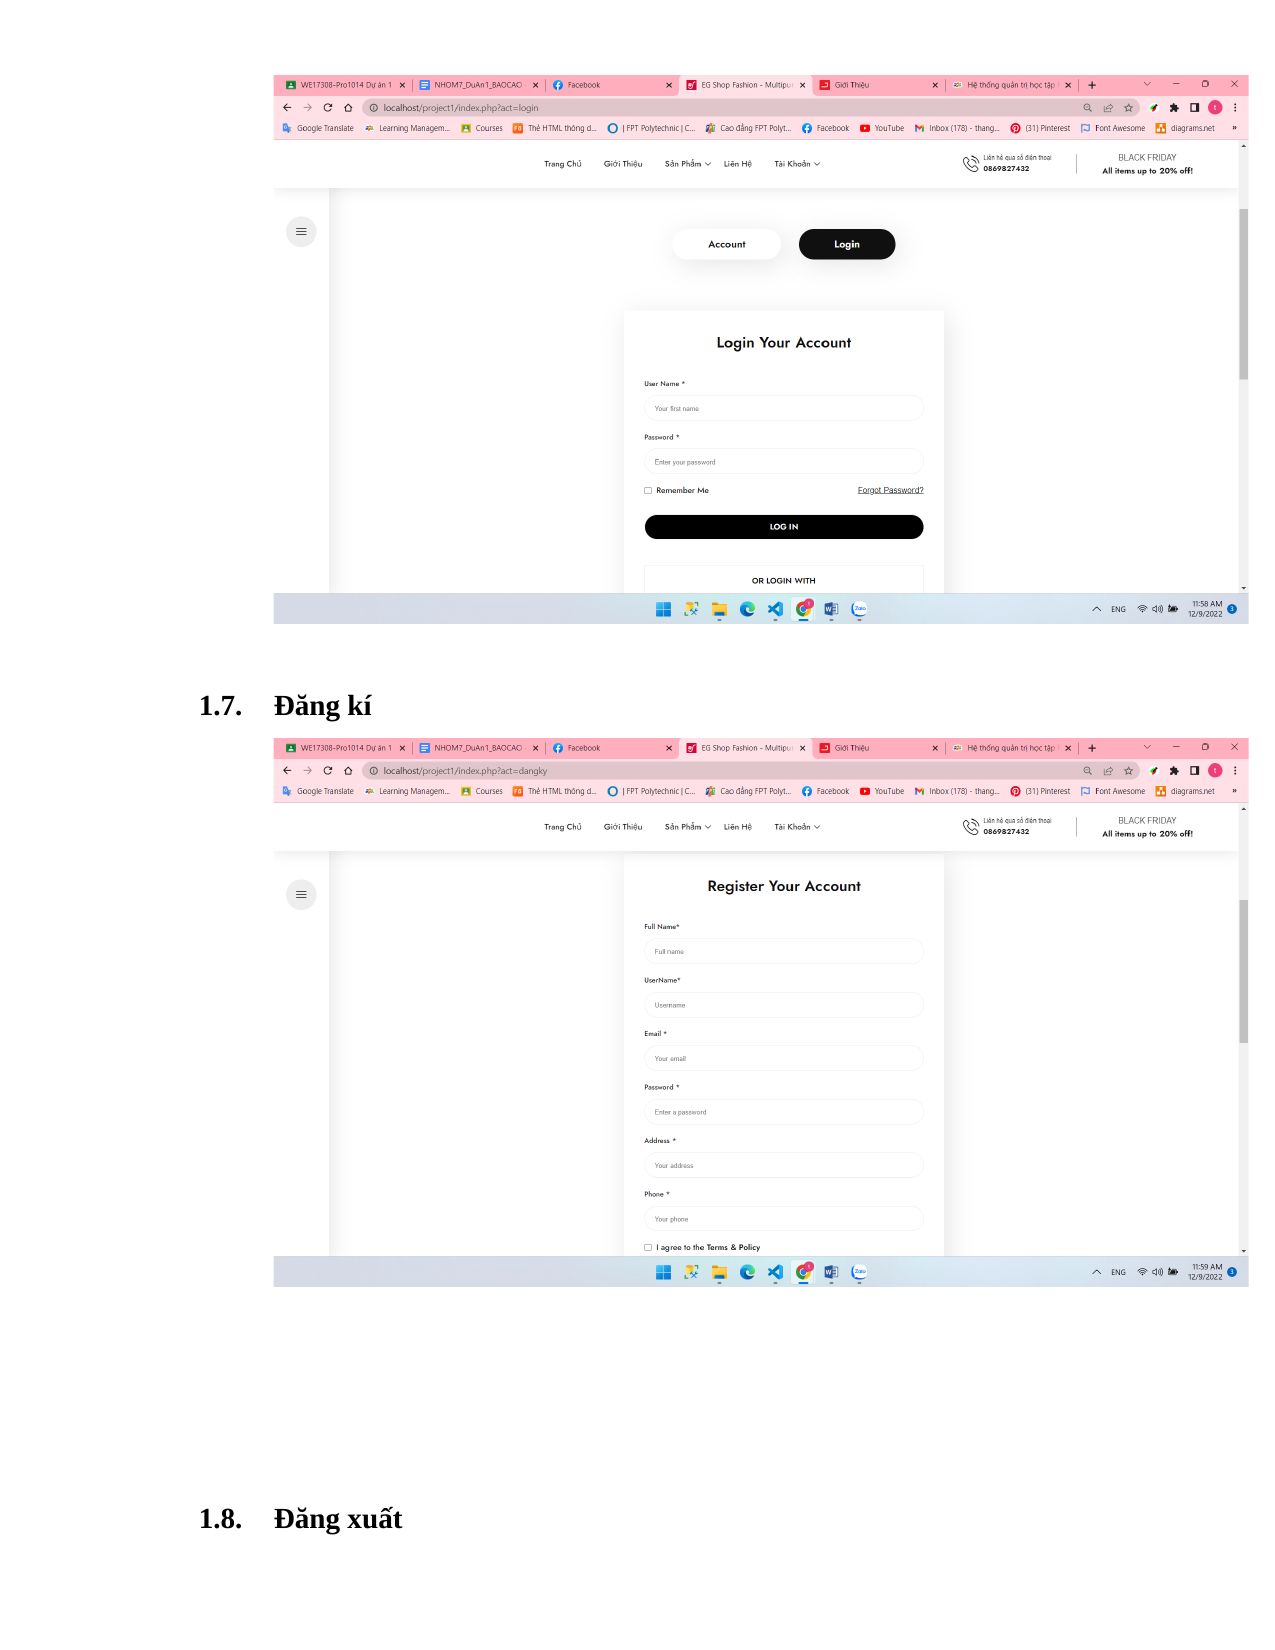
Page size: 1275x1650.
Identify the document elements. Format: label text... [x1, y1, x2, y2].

list Đăng kí [198, 688, 1114, 721]
list Đăng xuất [198, 1502, 1114, 1535]
picture [273, 75, 1249, 624]
picture [273, 738, 1249, 1287]
